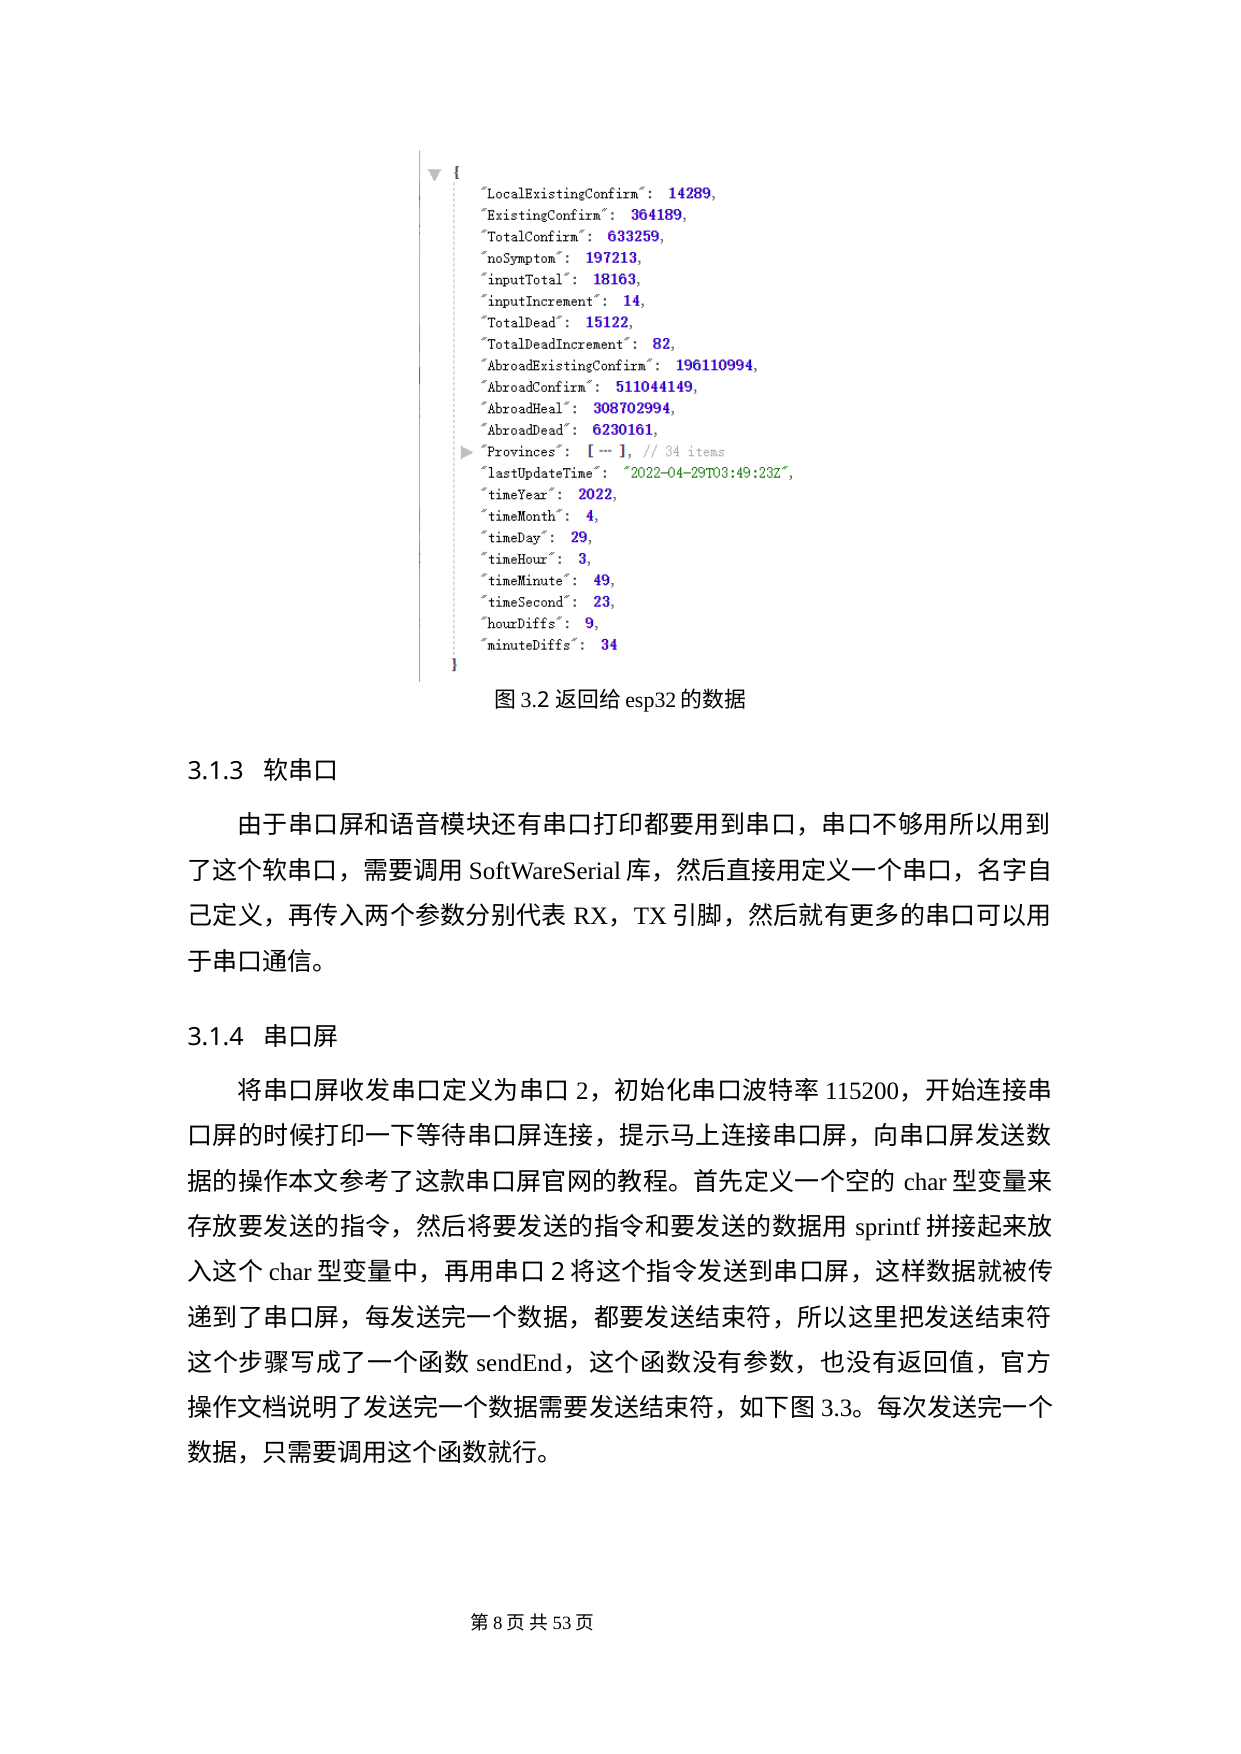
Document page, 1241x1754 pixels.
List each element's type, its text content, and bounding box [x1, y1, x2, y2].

text 图3.2 返回给esp32的数据 [187, 682, 1053, 713]
subtitle 软串口 [187, 751, 1053, 787]
subtitle 串口屏 [187, 1016, 1053, 1052]
text 将串口屏收发串口定义为串口2，初始化串口波特率115200，开始连接串口屏的时候打印一下等待串口屏连接，提示马上连接串口屏，向串口屏发送数据的操作本文参考了这款串口屏官网的教程。首先定义一个空的char型变量来存放要发送的指令，然后将要发送的指令和要发送的数据用sprintf拼接起来放入这个char型变量中，再用串口2将这个指令发送到串口屏，这样数据就被传递到了串口屏，每发送完一个数据，都要发送结束符，所以这里把发送结束符这个步骤写成了一个函数sendEnd，这个函数没有参数，也没有返回值，官方操作文档说明了发送完一个数据需要发送结束符，如下图3.3。每次发送完一个数据，只需要调用这个函数就行。 [187, 1070, 1053, 1469]
text 由于串口屏和语音模块还有串口打印都要用到串口，串口不够用所以用到了这个软串口，需要调用SoftWareSerial库，然后直接用定义一个串口，名字自己定义，再传入两个参数分别代表RX，TX引脚，然后就有更多的串口可以用于串口通信。 [187, 805, 1053, 977]
picture [419, 150, 822, 682]
